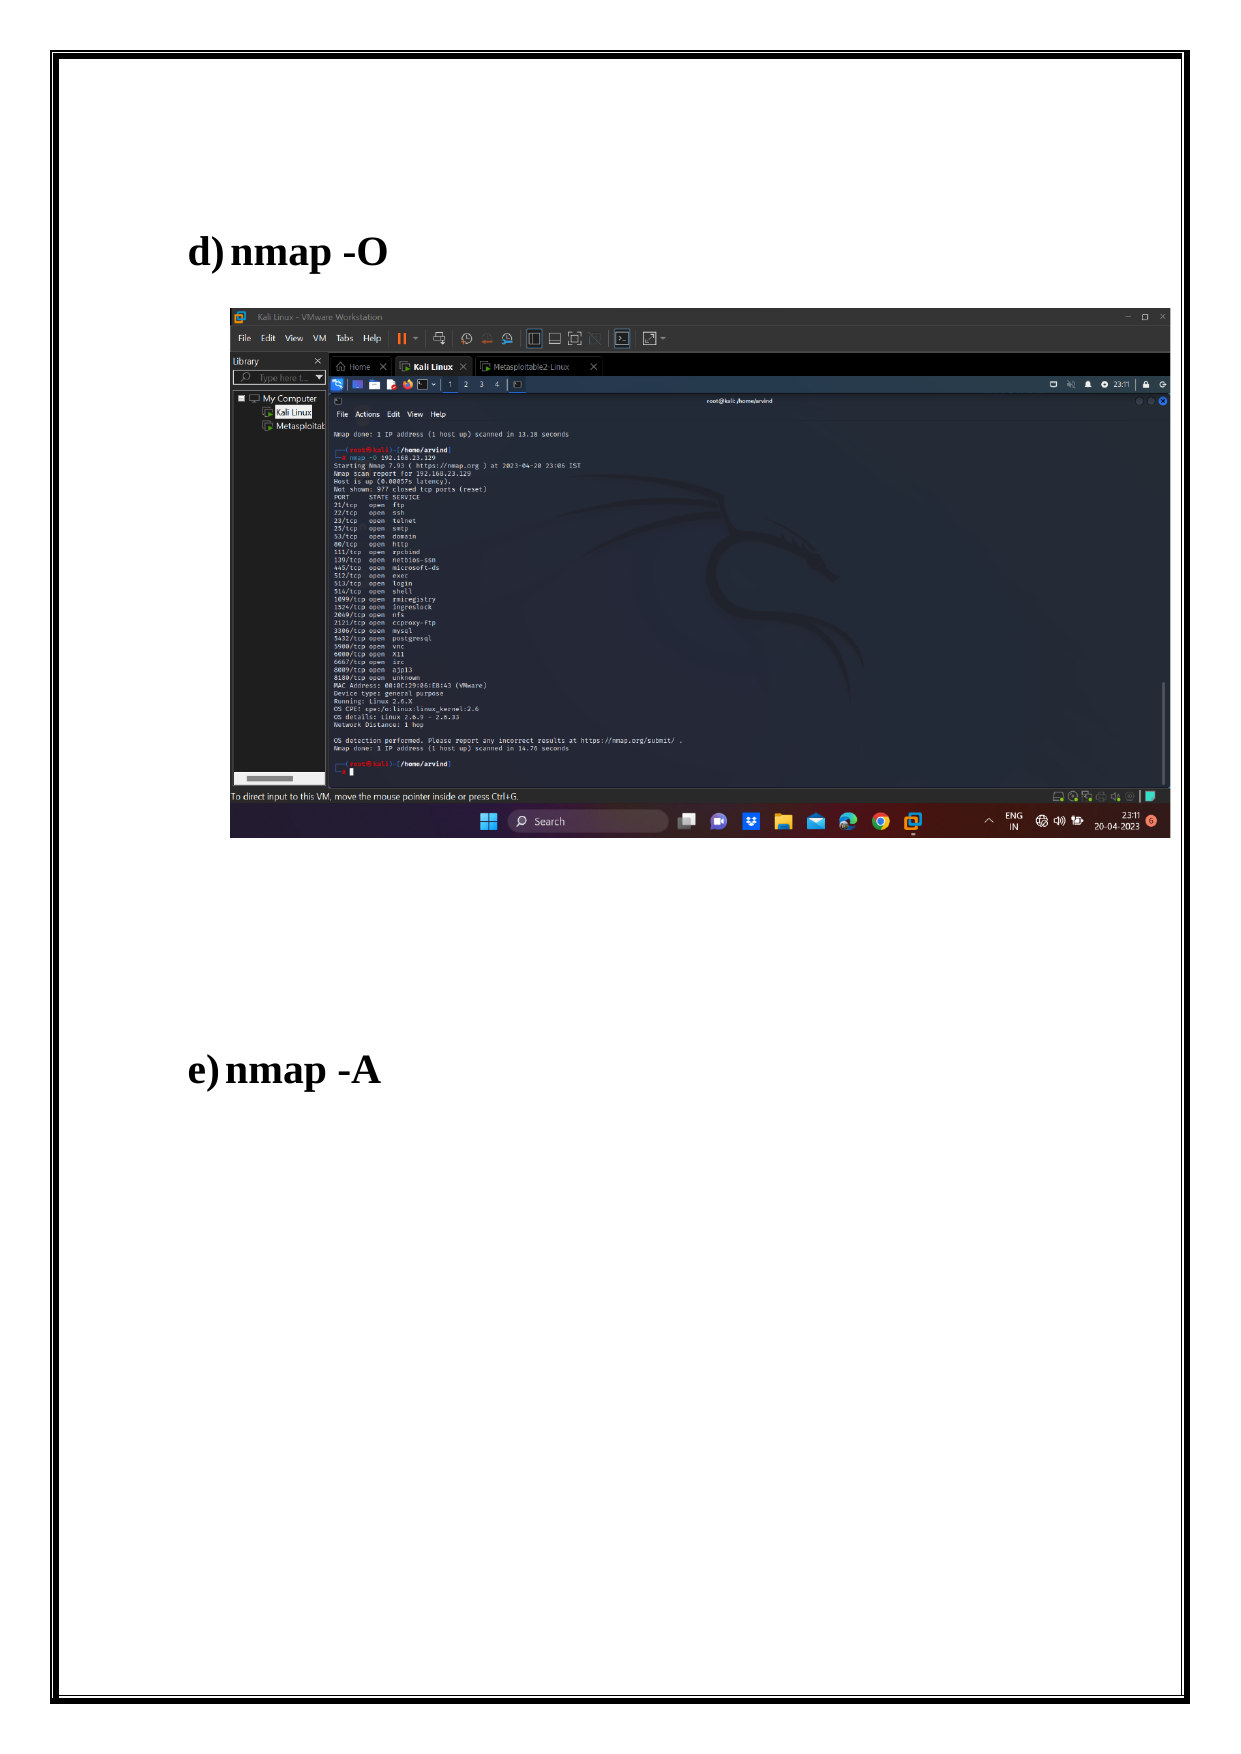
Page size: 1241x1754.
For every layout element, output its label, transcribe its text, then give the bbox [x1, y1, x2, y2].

list nmap -O [187, 227, 1090, 274]
picture [230, 308, 1171, 838]
list nmap -A [187, 1045, 1090, 1093]
